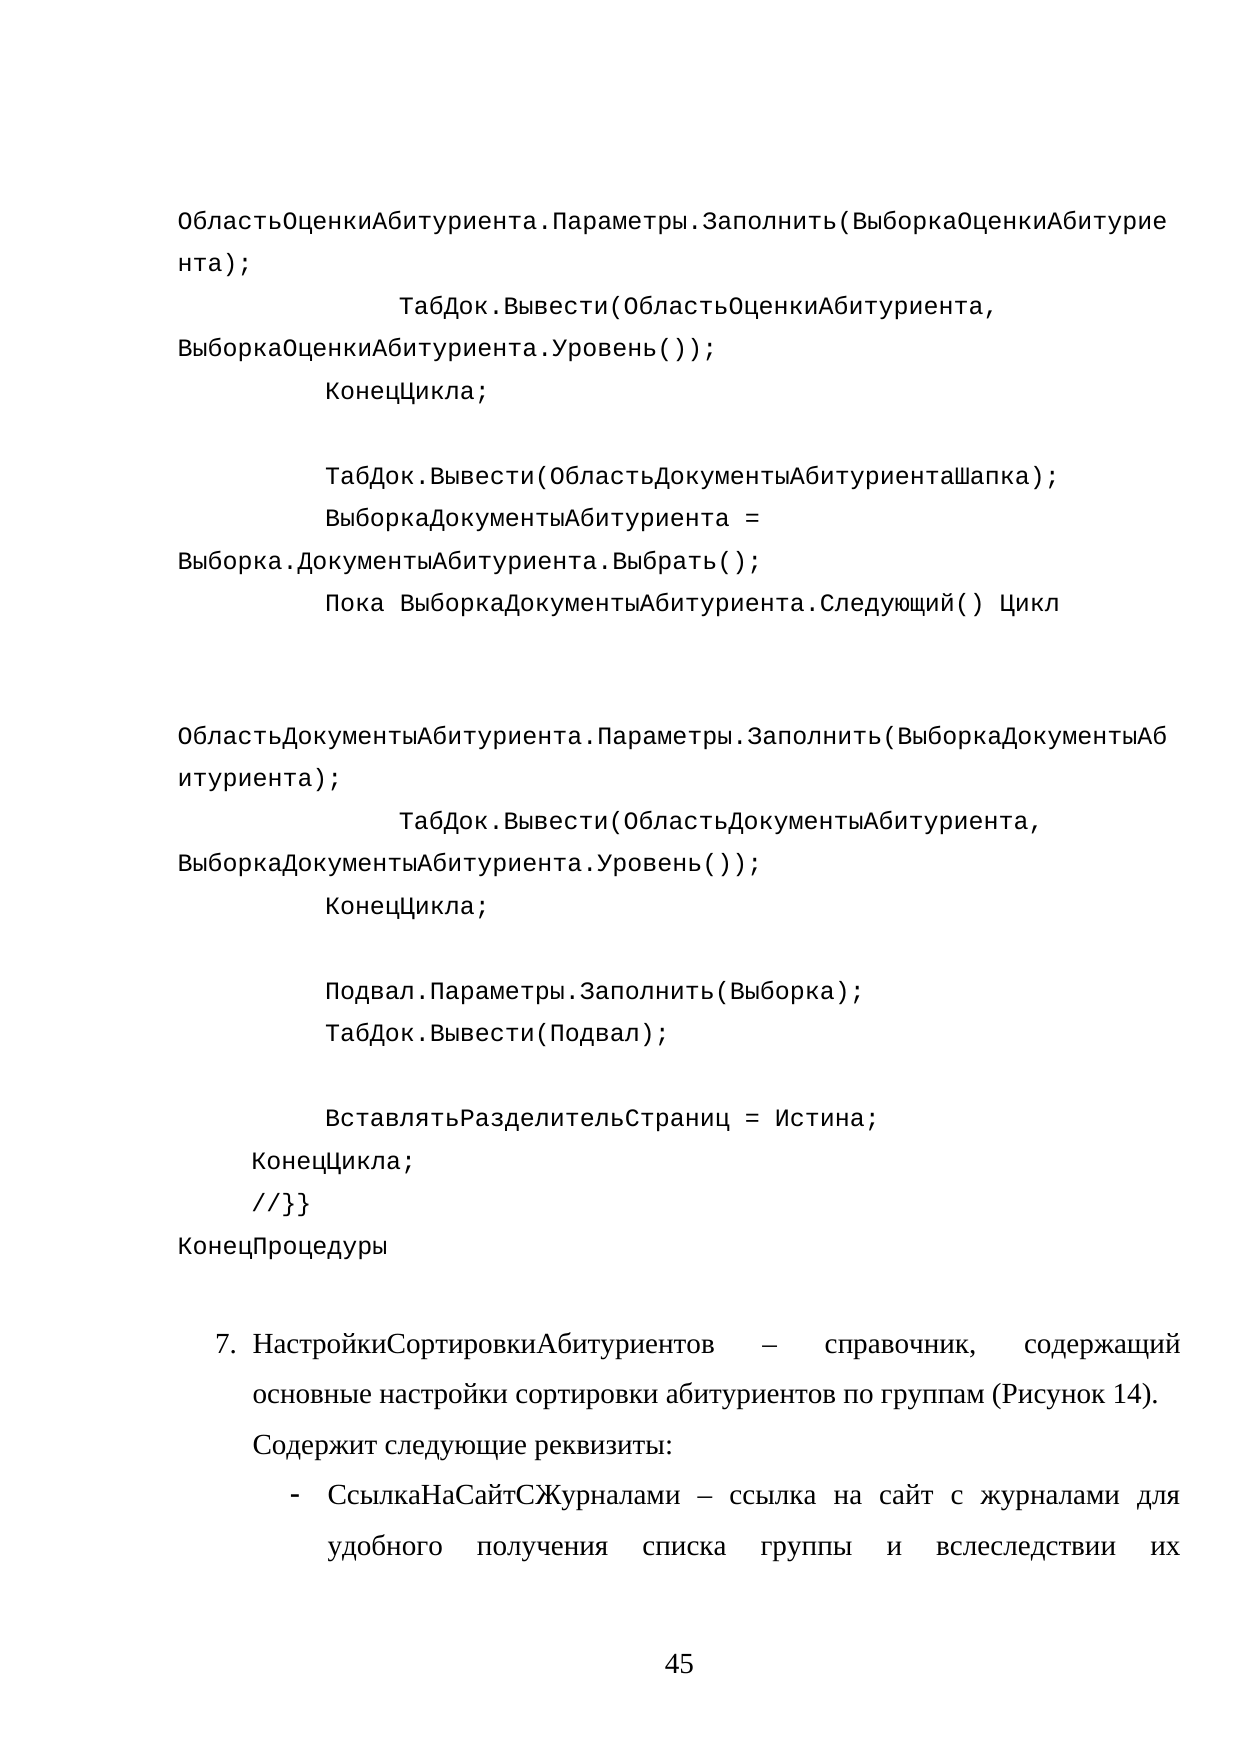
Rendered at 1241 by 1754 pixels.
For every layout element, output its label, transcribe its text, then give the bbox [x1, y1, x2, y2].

text ТабДок.Вывести(ОбластьДокументыАбитуриентаШапка); [177, 463, 1181, 492]
text ВставлятьРазделительСтраниц = Истина; [177, 1106, 1181, 1134]
text ОбластьОценкиАбитуриента.Параметры.Заполнить(ВыборкаОценкиАбитуриента); [177, 118, 1181, 279]
text //}} [177, 1191, 1181, 1219]
text КонецЦикла; [177, 1148, 1181, 1177]
text ТабДок.Вывести(Подвал); [177, 1021, 1181, 1049]
text ТабДок.Вывести(ОбластьДокументыАбитуриента, ВыборкаДокументыАбитуриента.Уровень()); [177, 808, 1181, 879]
text ТабДок.Вывести(ОбластьОценкиАбитуриента, ВыборкаОценкиАбитуриента.Уровень()); [177, 293, 1181, 364]
text КонецЦикла; [177, 378, 1181, 407]
text КонецЦикла; [177, 893, 1181, 922]
text Подвал.Параметры.Заполнить(Выборка); [177, 978, 1181, 1007]
text ВыборкаДокументыАбитуриента = Выборка.ДокументыАбитуриента.Выбрать(); [177, 506, 1181, 577]
list Содержит следующие реквизиты: [252, 1427, 1181, 1461]
list НастройкиСортировкиАбитуриентов – справочник, содержащий основные настройки сортировки абитуриентов по группам (Рисунок 14). [215, 1326, 1181, 1410]
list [290, 1477, 1181, 1561]
text ОбластьДокументыАбитуриента.Параметры.Заполнить(ВыборкаДокументыАбитуриента); [177, 633, 1181, 794]
text Пока ВыборкаДокументыАбитуриента.Следующий() Цикл [177, 591, 1181, 619]
text КонецПроцедуры [177, 1233, 1181, 1262]
